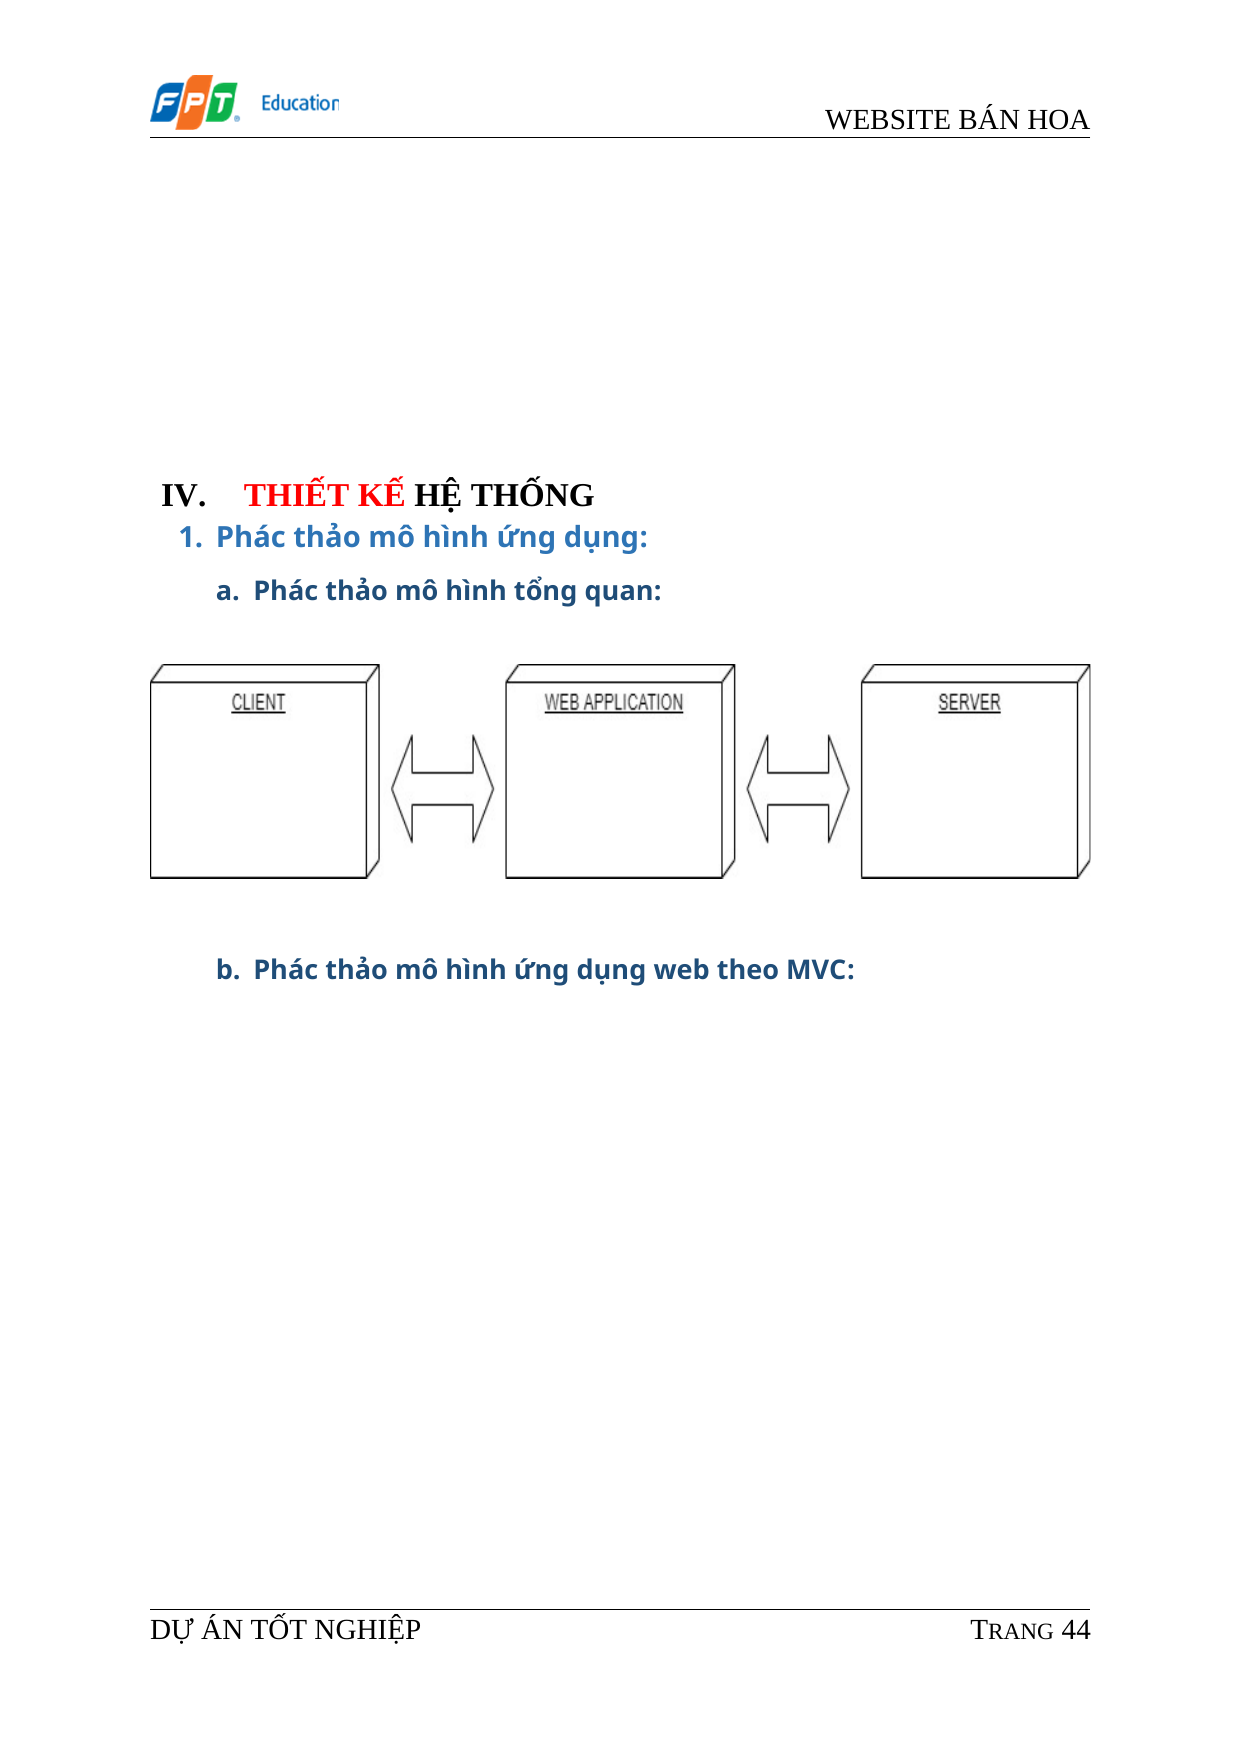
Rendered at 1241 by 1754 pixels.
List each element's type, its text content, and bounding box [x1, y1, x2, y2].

picture [150, 75, 339, 130]
subtitle Phác thảo mô hình ứng dụng: [178, 517, 1090, 556]
subtitle Phác thảo mô hình ứng dụng web theo MVC: [216, 950, 1090, 987]
subtitle THIẾT KẾ HỆ THỐNG [206, 475, 1090, 513]
picture [150, 664, 1091, 879]
subtitle Phác thảo mô hình tổng quan: [216, 572, 1090, 609]
